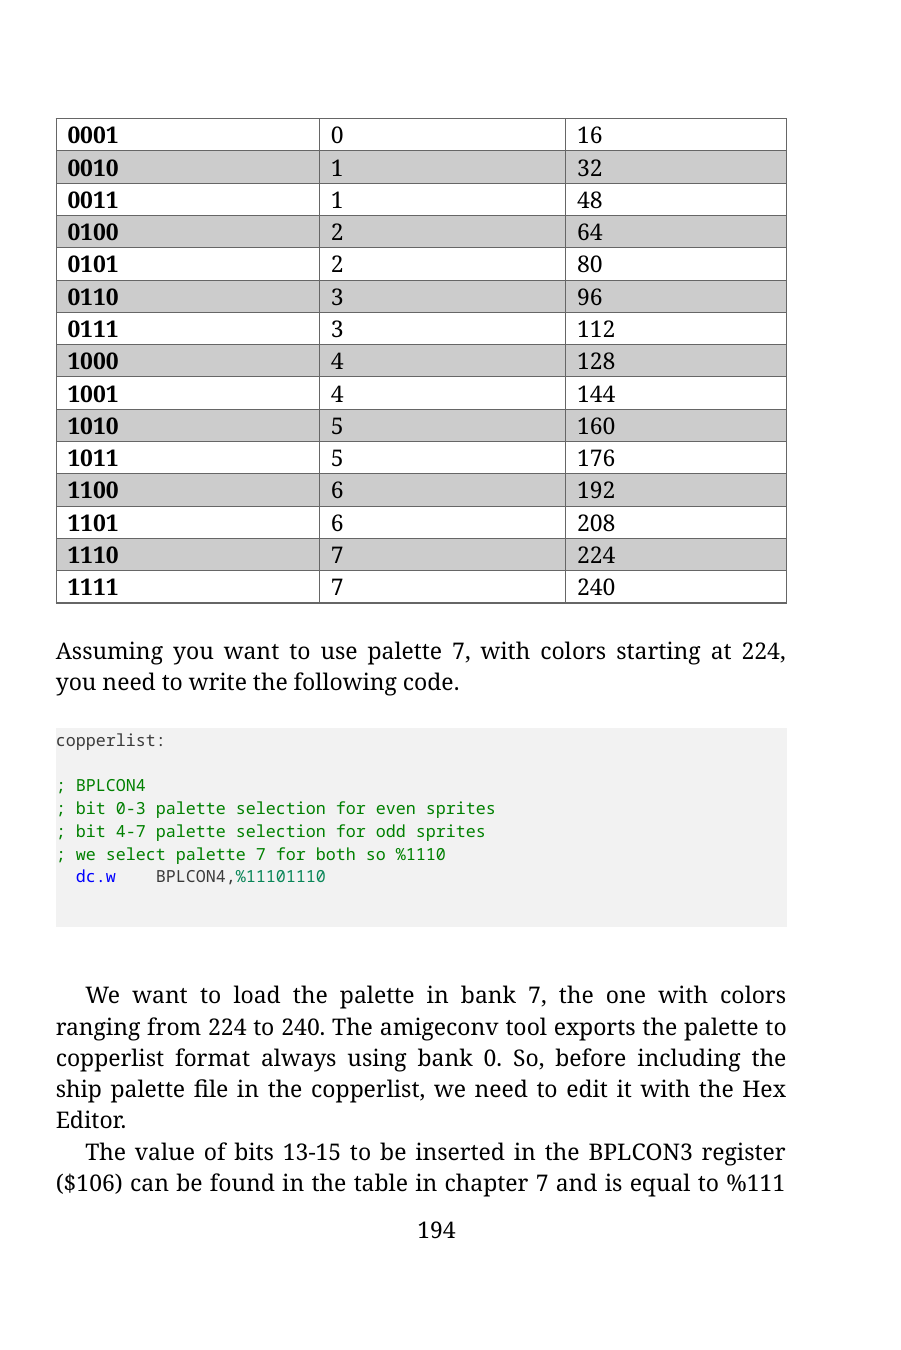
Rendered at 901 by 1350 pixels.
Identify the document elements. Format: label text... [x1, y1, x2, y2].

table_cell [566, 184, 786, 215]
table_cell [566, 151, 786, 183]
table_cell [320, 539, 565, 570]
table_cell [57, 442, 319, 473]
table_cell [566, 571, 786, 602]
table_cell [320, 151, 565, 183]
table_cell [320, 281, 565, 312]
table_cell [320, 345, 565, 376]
text dc.w BPLCON4,%11101110 [56, 865, 787, 887]
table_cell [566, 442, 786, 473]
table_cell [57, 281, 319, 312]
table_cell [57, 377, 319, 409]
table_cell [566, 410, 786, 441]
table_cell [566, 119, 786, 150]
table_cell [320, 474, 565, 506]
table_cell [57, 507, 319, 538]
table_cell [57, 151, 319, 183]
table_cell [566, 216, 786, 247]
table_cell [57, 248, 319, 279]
text We want to load the palette in bank 7, the one with colors ranging from 224 to 240. The amigeconv tool exports the palette to copperlist format always using bank 0. So, before including the ship palette file in the copperlist, we need to edit it with the Hex Editor. [56, 979, 787, 1136]
text ; BPLCON4 [56, 774, 787, 797]
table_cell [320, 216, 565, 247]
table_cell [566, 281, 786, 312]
text ; bit 0-3 palette selection for even sprites [56, 797, 787, 819]
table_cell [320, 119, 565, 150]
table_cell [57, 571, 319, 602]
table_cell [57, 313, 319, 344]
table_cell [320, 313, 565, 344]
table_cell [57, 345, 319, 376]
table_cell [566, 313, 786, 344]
text ; bit 4-7 palette selection for odd sprites [56, 819, 787, 842]
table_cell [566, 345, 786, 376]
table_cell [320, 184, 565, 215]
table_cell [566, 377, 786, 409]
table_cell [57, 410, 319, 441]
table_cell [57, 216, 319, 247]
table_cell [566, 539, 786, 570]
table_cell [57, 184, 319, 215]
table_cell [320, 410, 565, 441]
text copperlist: [56, 728, 787, 751]
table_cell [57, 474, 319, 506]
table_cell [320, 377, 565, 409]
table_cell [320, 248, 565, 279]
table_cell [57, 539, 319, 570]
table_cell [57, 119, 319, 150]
text ; we select palette 7 for both so %1110 [56, 842, 787, 865]
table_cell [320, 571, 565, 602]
text Assuming you want to use palette 7, with colors starting at 224, you need to write the following code. [56, 635, 787, 697]
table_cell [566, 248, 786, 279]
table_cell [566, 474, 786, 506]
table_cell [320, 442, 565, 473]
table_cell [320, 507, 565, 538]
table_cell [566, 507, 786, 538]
